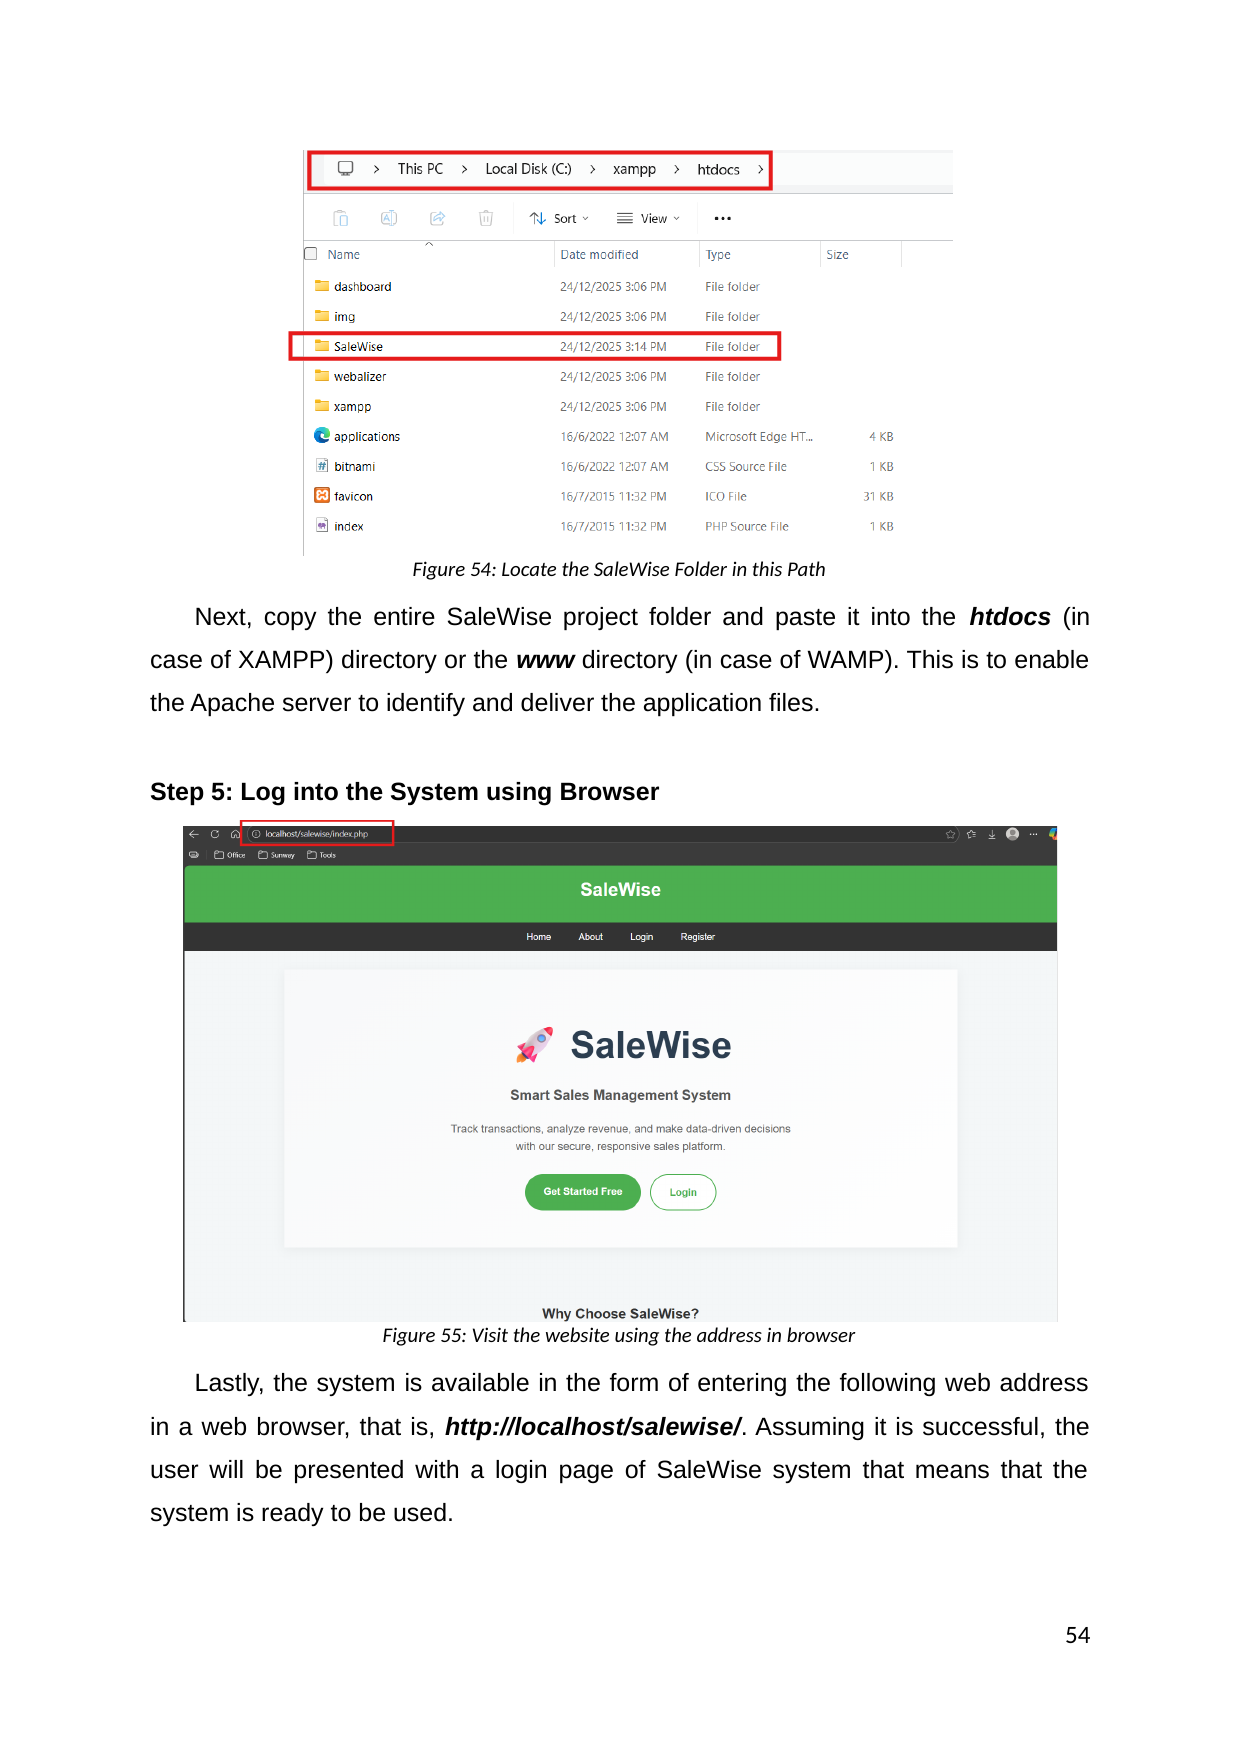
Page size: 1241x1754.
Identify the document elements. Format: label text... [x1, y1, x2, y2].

text Step 5: Log into the System using Browser [150, 777, 1090, 806]
picture [183, 820, 1058, 1322]
text Next, copy the entire SaleWise project folder and paste it into the htdocs (in case of XAMPP) directory or the www directory (in case of WAMP). This is to enable the Apache server to identify and deliver the application files. [150, 602, 1090, 717]
text Figure 55: Visit the website using the address in browser [150, 1322, 1090, 1347]
text Figure 54: Locate the SaleWise Folder in this Path [150, 556, 1090, 581]
picture [287, 150, 953, 556]
text Lastly, the system is available in the form of entering the following web address in a web browser, that is, http://localhost/salewise/. Assuming it is successful, the user will be presented with a login page of SaleWise system that means that the system is ready to be used. [150, 1368, 1090, 1526]
